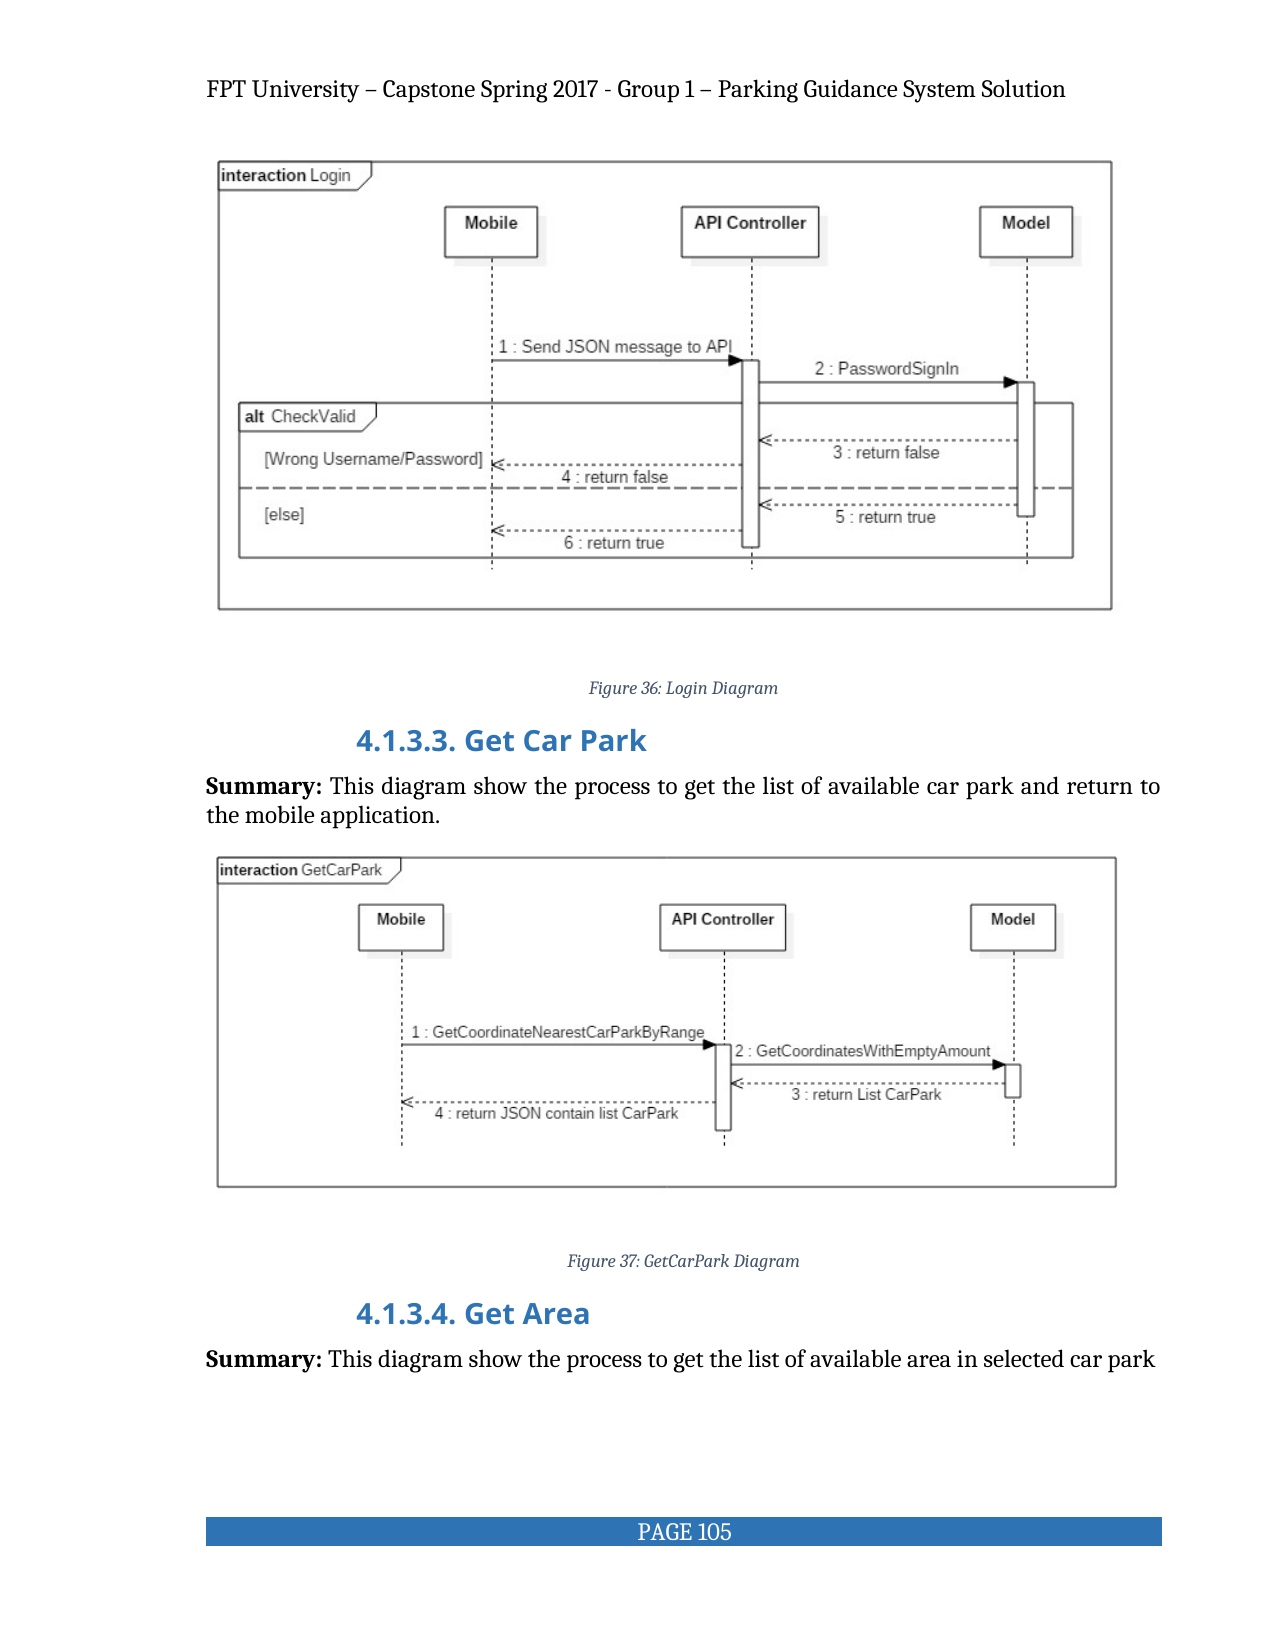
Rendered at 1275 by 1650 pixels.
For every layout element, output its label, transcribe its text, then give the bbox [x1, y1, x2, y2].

picture [206, 846, 1163, 1234]
picture [206, 150, 1163, 661]
subtitle Get Car Park [206, 720, 1162, 759]
text Summary: This diagram show the process to get the list of available area in selected car park [206, 1345, 1162, 1374]
text Summary: This diagram show the process to get the list of available car park and return to the mobile application. [206, 772, 1162, 829]
subtitle Get Area [206, 1293, 1162, 1333]
